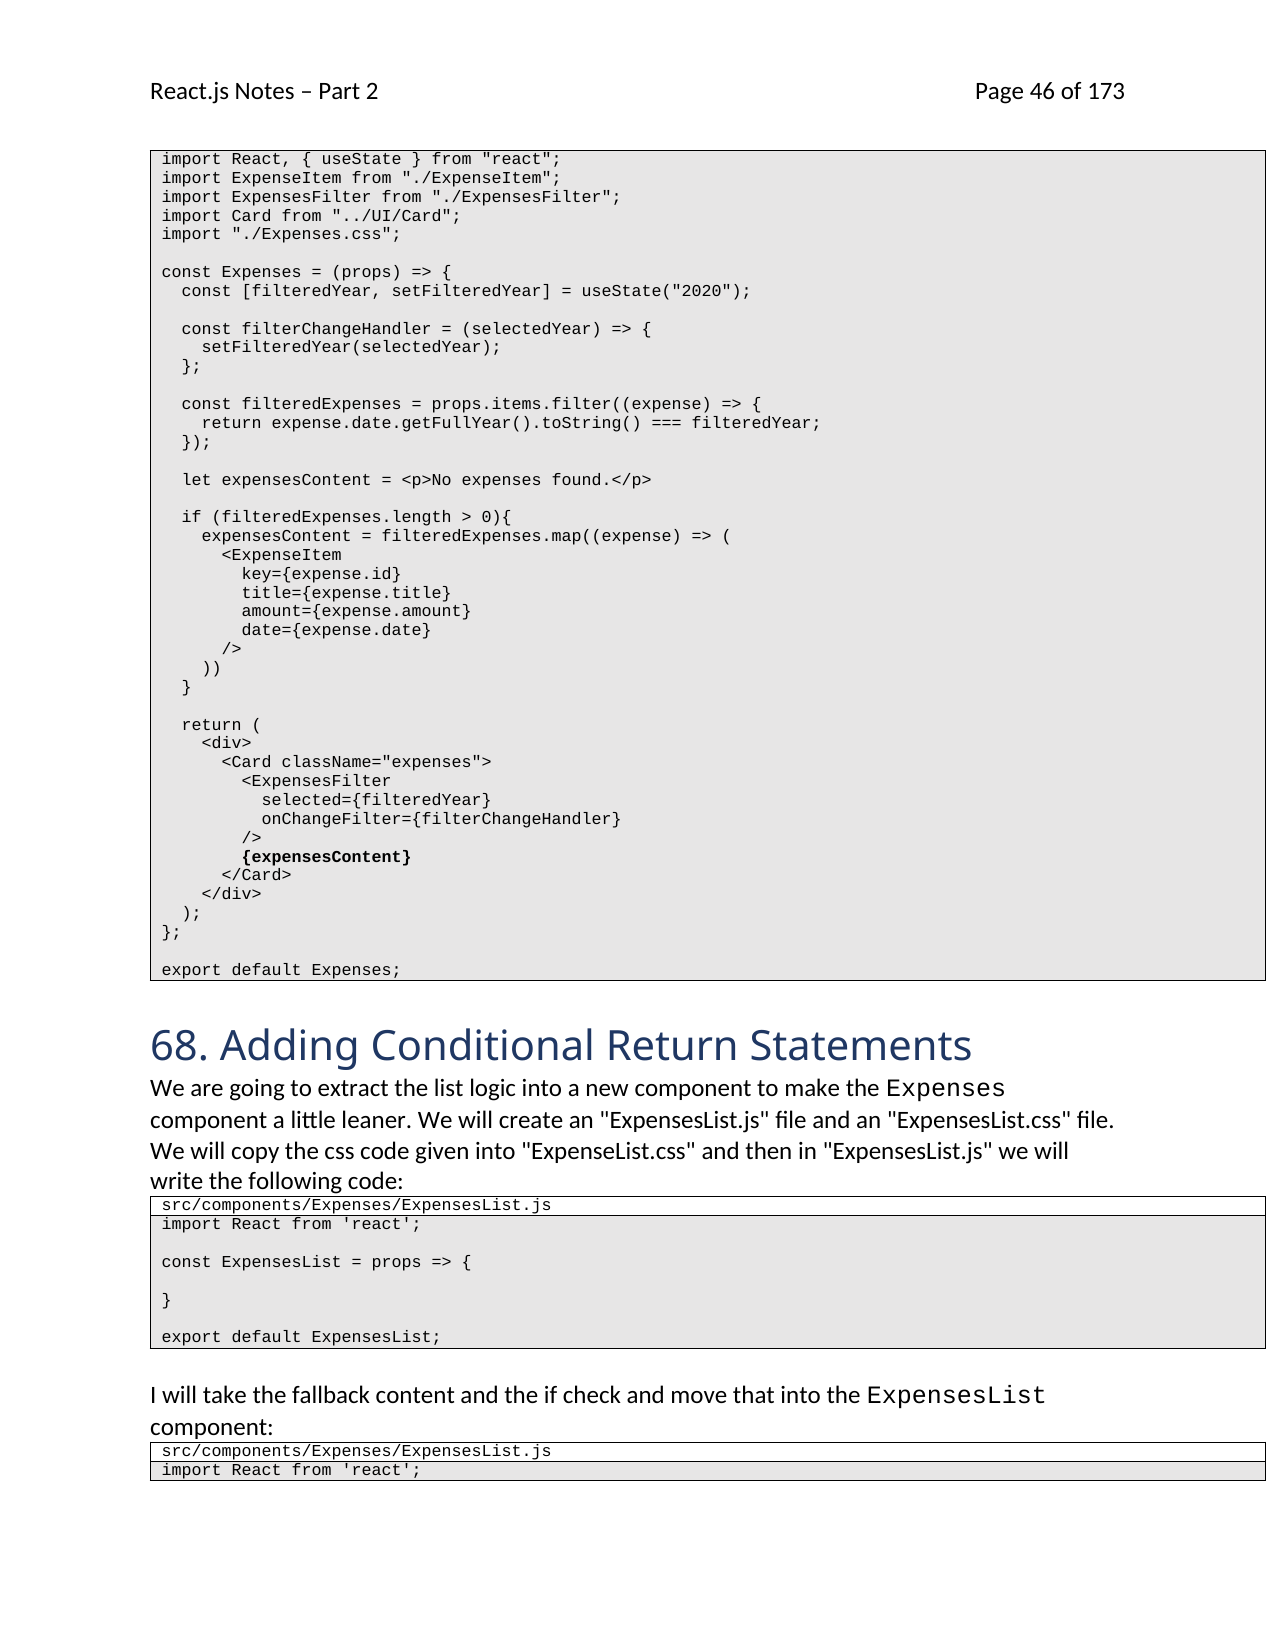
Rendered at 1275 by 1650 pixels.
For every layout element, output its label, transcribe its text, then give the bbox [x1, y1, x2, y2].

table_cell import React, { useState } from "react"; import ExpenseItem from "./ExpenseItem"; import ExpensesFilter from "./ExpensesFilter"; import Card from "../UI/Card"; import "./Expenses.css"; const Expenses = (props) => { const [filteredYear, setFilteredYear] = useState("2020"); const filterChangeHandler = (selectedYear) => { setFilteredYear(selectedYear); }; const filteredExpenses = props.items.filter((expense) => { return expense.date.getFullYear().toString() === filteredYear; }); let expensesContent = <p>No expenses found.</p> if (filteredExpenses.length > 0){ expensesContent = filteredExpenses.map((expense) => ( <ExpenseItem key={expense.id} title={expense.title} amount={expense.amount} date={expense.date} /> )) } return ( <div> <Card className="expenses"> <ExpensesFilter selected={filteredYear} onChangeFilter={filterChangeHandler} /> {expensesContent} </Card> </div> ); }; export default Expenses; [151, 151, 1265, 980]
text I will take the fallback content and the if check and move that into the ExpensesList component: [150, 1379, 1125, 1442]
subtitle 68. Adding Conditional Return Statements [150, 1016, 1125, 1073]
table_header src/components/Expenses/ExpensesList.js [151, 1443, 1265, 1461]
table_header src/components/Expenses/ExpensesList.js [151, 1197, 1265, 1215]
text We are going to extract the list logic into a new component to make the Expenses component a little leaner. We will create an "ExpensesList.js" file and an "ExpensesList.css" file. We will copy the css code given into "ExpenseList.css" and then in "ExpensesList.js" we will write the following code: [150, 1073, 1125, 1196]
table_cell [151, 1462, 1265, 1480]
table_cell import React from 'react'; const ExpensesList = props => { } export default ExpensesList; [151, 1216, 1265, 1348]
